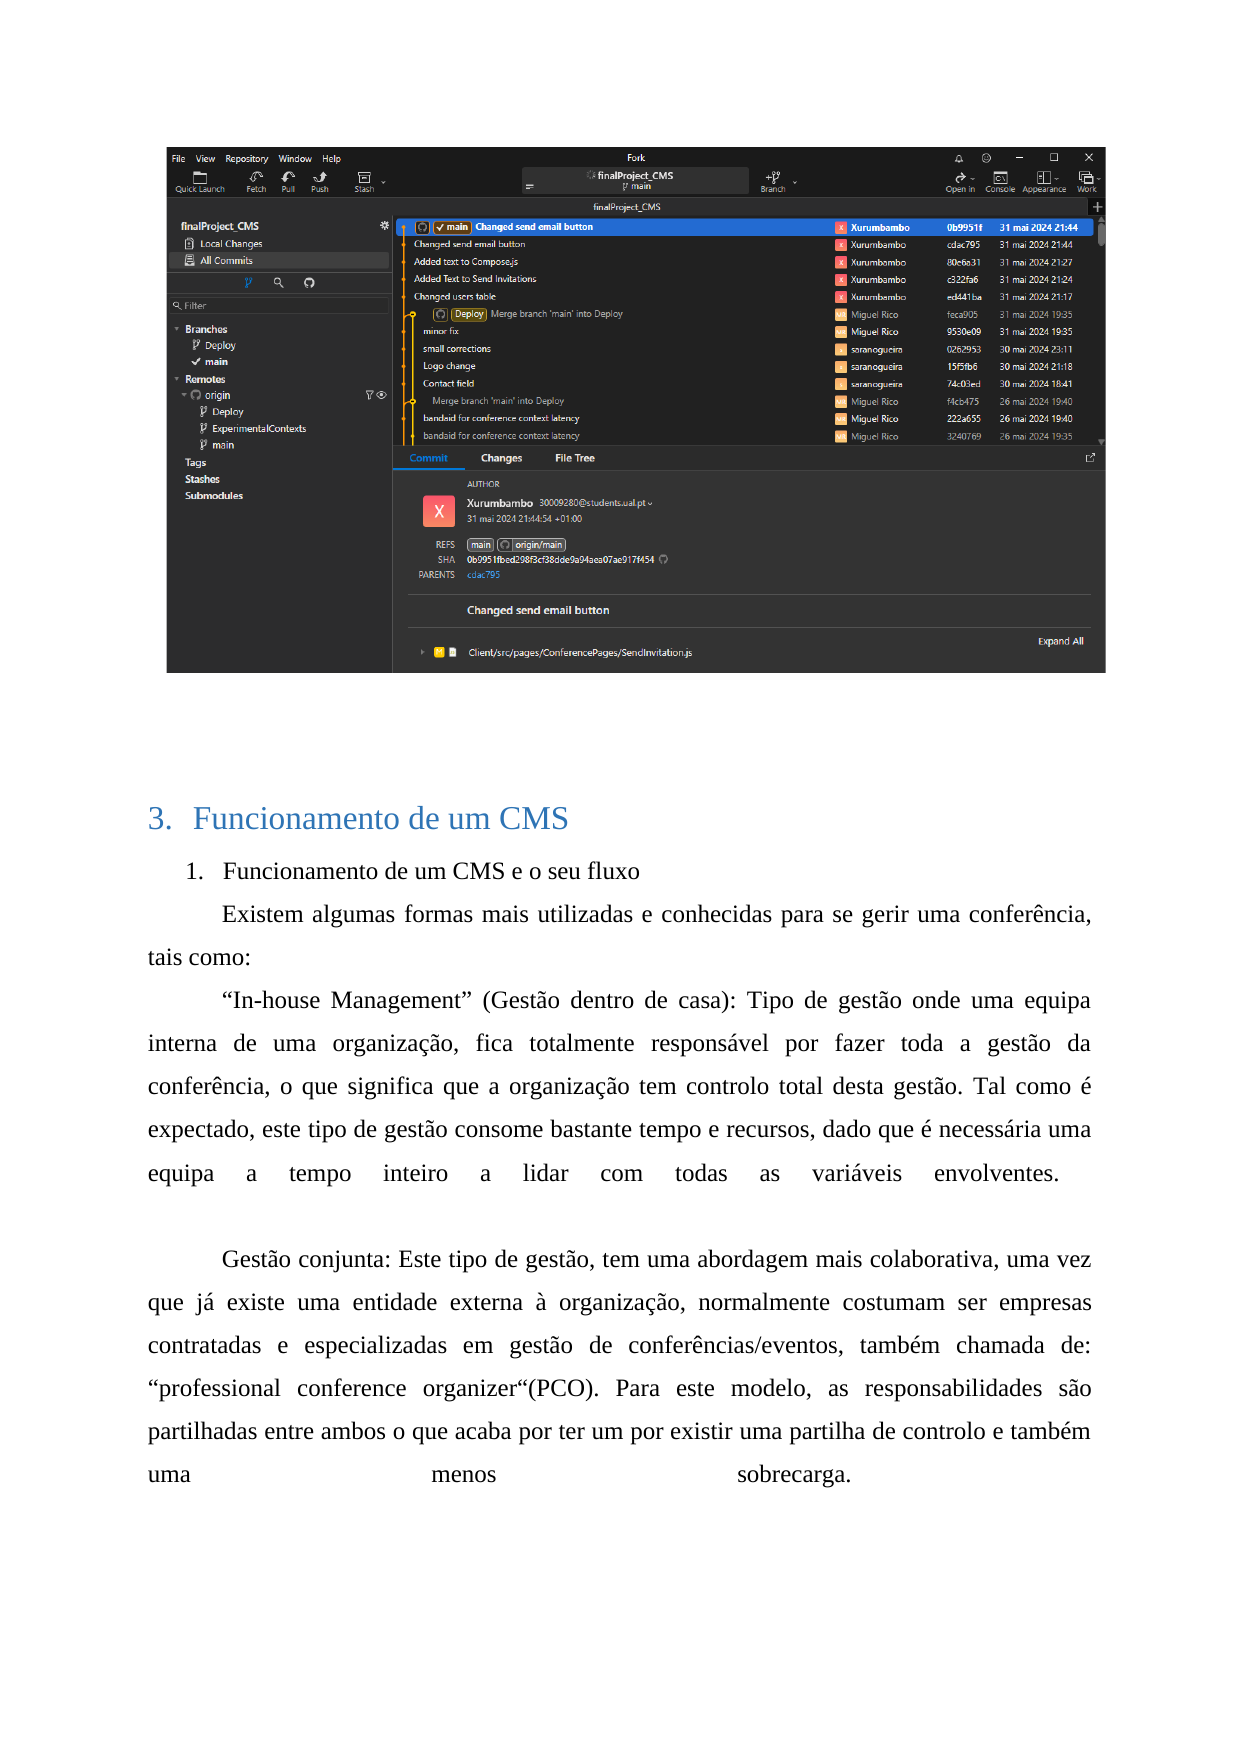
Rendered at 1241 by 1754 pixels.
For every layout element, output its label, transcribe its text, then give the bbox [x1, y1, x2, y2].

text Existem algumas formas mais utilizadas e conhecidas para se gerir uma conferência, tais como: [148, 899, 1092, 971]
list Funcionamento de um CMS e o seu fluxo [185, 856, 1092, 884]
text Gestão conjunta: Este tipo de gestão, tem uma abordagem mais colaborativa, uma vez que já existe uma entidade externa à organização, normalmente costumam ser empresas contratadas e especializadas em gestão de conferências/eventos, também chamada de: “professional conference organizer“(PCO). Para este modelo, as responsabilidades são partilhadas entre ambos o que acaba por ter um por existir uma partilha de controlo e também uma menos sobrecarga. [148, 1244, 1092, 1531]
text “In-house Management” (Gestão dentro de casa): Tipo de gestão onde uma equipa interna de uma organização, fica totalmente responsável por fazer toda a gestão da conferência, o que significa que a organização tem controlo total desta gestão. Tal como é expectado, este tipo de gestão consome bastante tempo e recursos, dado que é necessária uma equipa a tempo inteiro a lidar com todas as variáveis envolventes. [148, 985, 1092, 1229]
subtitle Funcionamento de um CMS [148, 798, 1092, 837]
